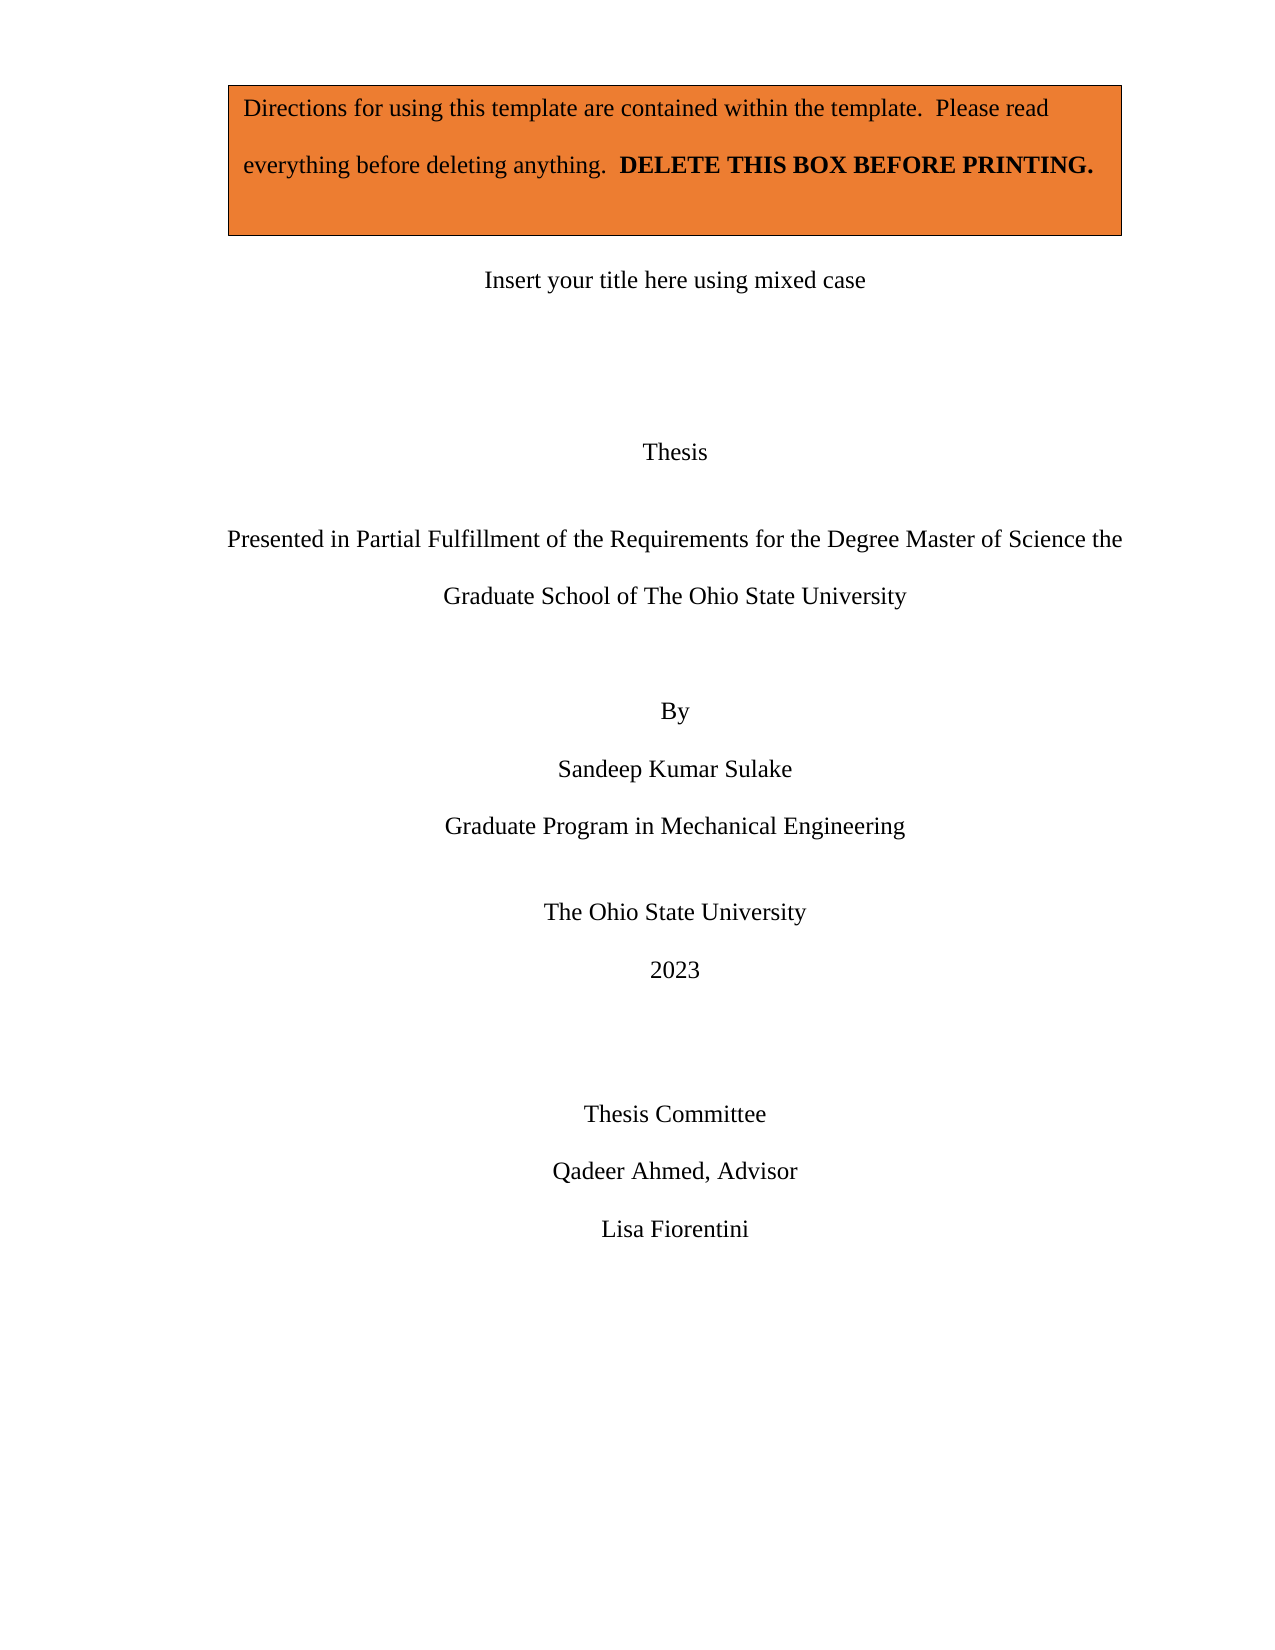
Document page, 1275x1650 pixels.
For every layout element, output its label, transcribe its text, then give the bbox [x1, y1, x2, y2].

text Qadeer Ahmed, Advisor [225, 1156, 1125, 1185]
text The Ohio State University [225, 897, 1125, 926]
text By [225, 696, 1125, 725]
text 2023 [225, 955, 1125, 984]
text Thesis [225, 437, 1125, 466]
text Sandeep Kumar Sulake [225, 754, 1125, 782]
text Lisa Fiorentini [225, 1214, 1125, 1242]
text Insert your title here using mixed case [225, 265, 1125, 294]
text Thesis Committee [225, 1099, 1125, 1127]
text Graduate Program in Mechanical Engineering [225, 811, 1125, 840]
text Presented in Partial Fulfillment of the Requirements for the Degree Master of Science the Graduate School of The Ohio State University [225, 524, 1125, 610]
